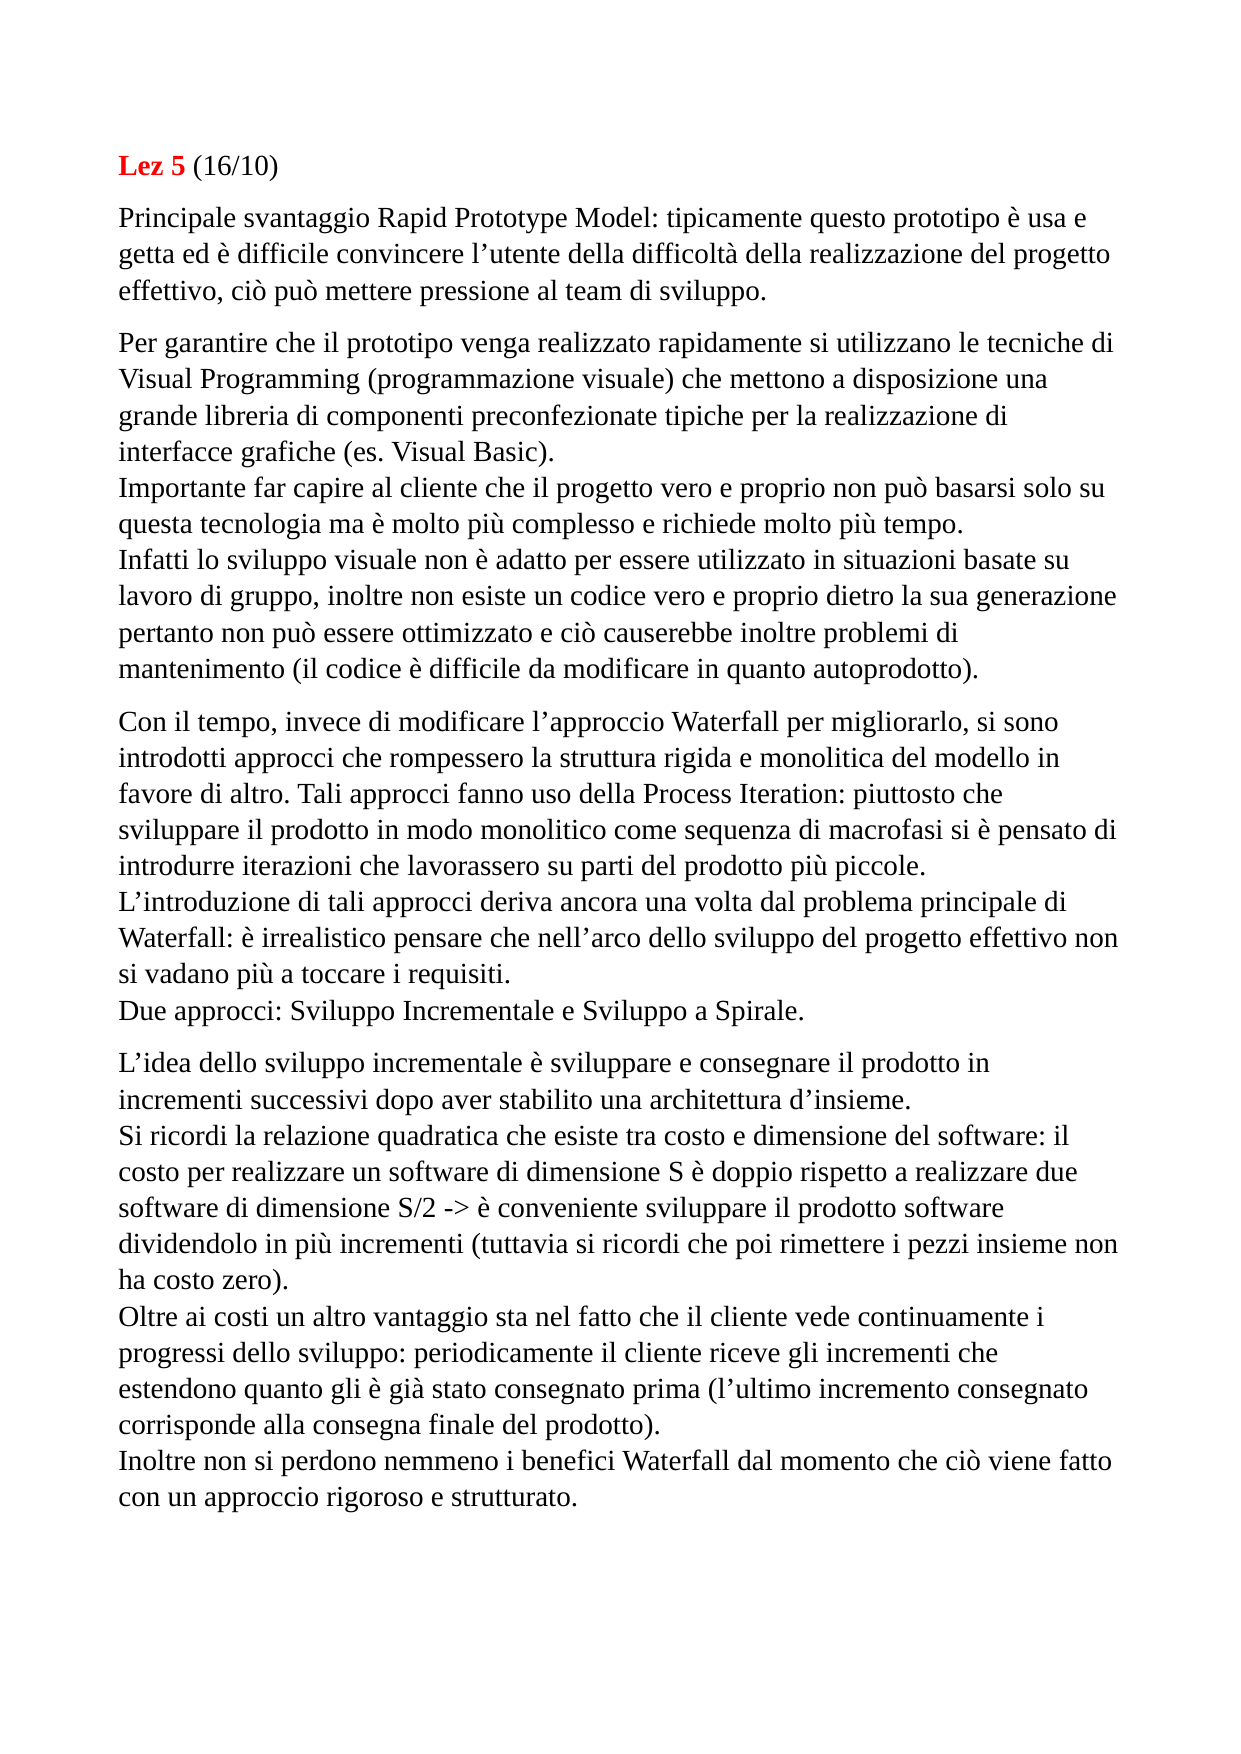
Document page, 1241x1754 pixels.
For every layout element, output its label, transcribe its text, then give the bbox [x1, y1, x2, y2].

text L’idea dello sviluppo incrementale è sviluppare e consegnare il prodotto in incrementi successivi dopo aver stabilito una architettura d’insieme. Si ricordi la relazione quadratica che esiste tra costo e dimensione del software: il costo per realizzare un software di dimensione S è doppio rispetto a realizzare due software di dimensione S/2 -> è conveniente sviluppare il prodotto software dividendolo in più incrementi (tuttavia si ricordi che poi rimettere i pezzi insieme non ha costo zero). Oltre ai costi un altro vantaggio sta nel fatto che il cliente vede continuamente i progressi dello sviluppo: periodicamente il cliente riceve gli incrementi che estendono quanto gli è già stato consegnato prima (l’ultimo incremento consegnato corrisponde alla consegna finale del prodotto). Inoltre non si perdono nemmeno i benefici Waterfall dal momento che ciò viene fatto con un approccio rigoroso e strutturato. [118, 1046, 1122, 1513]
text Con il tempo, invece di modificare l’approccio Waterfall per migliorarlo, si sono introdotti approcci che rompessero la struttura rigida e monolitica del modello in favore di altro. Tali approcci fanno uso della Process Iteration: piuttosto che sviluppare il prodotto in modo monolitico come sequenza di macrofasi si è pensato di introdurre iterazioni che lavorassero su parti del prodotto più piccole. L’introduzione di tali approcci deriva ancora una volta dal problema principale di Waterfall: è irrealistico pensare che nell’arco dello sviluppo del progetto effettivo non si vadano più a toccare i requisiti. Due approcci: Sviluppo Incrementale e Sviluppo a Spirale. [118, 704, 1122, 1026]
text Lez 5 (16/10) [118, 148, 1122, 181]
text Principale svantaggio Rapid Prototype Model: tipicamente questo prototipo è usa e getta ed è difficile convincere l’utente della difficoltà della realizzazione del progetto effettivo, ciò può mettere pressione al team di sviluppo. [118, 200, 1122, 306]
text Per garantire che il prototipo venga realizzato rapidamente si utilizzano le tecniche di Visual Programming (programmazione visuale) che mettono a disposizione una grande libreria di componenti preconfezionate tipiche per la realizzazione di interfacce grafiche (es. Visual Basic). Importante far capire al cliente che il progetto vero e proprio non può basarsi solo su questa tecnologia ma è molto più complesso e richiede molto più tempo. Infatti lo sviluppo visuale non è adatto per essere utilizzato in situazioni basate su lavoro di gruppo, inoltre non esiste un codice vero e proprio dietro la sua generazione pertanto non può essere ottimizzato e ciò causerebbe inoltre problemi di mantenimento (il codice è difficile da modificare in quanto autoprodotto). [118, 326, 1122, 684]
